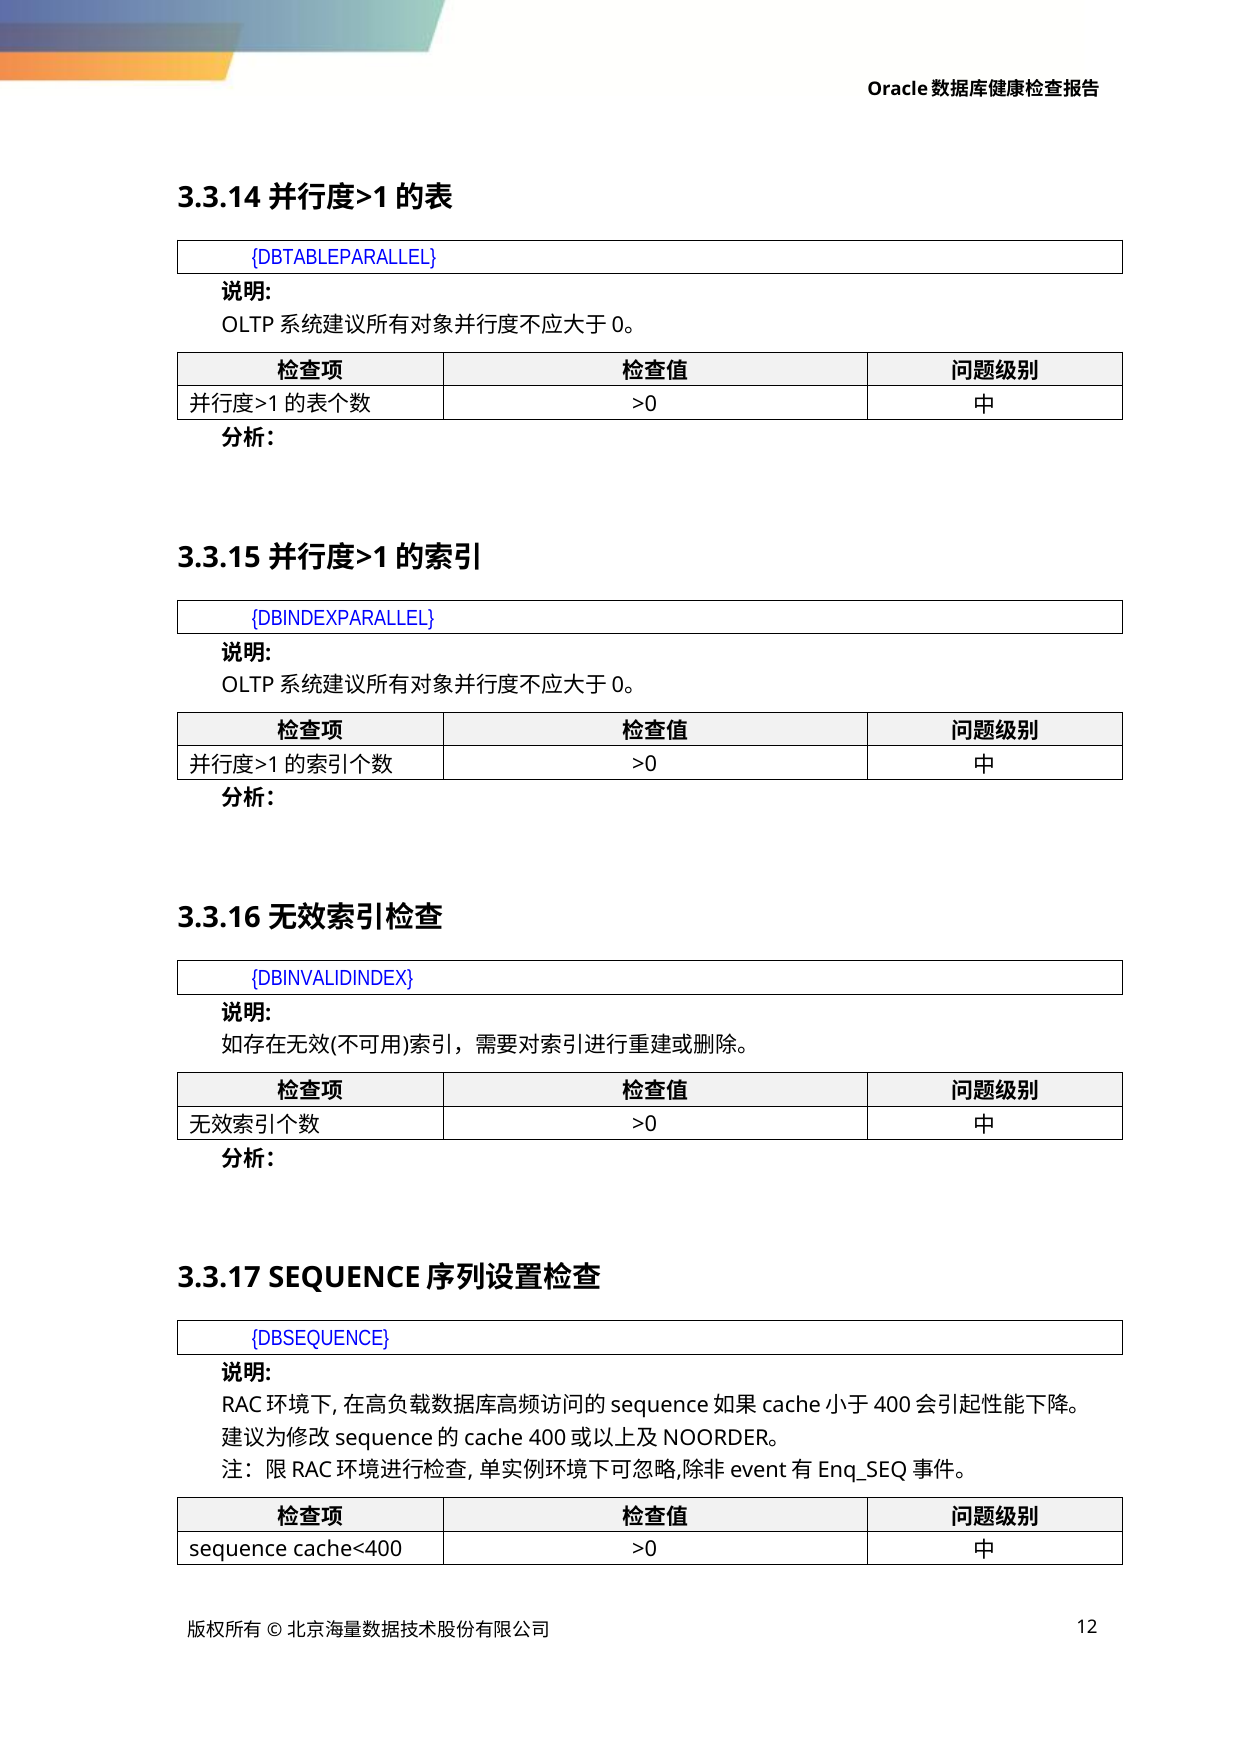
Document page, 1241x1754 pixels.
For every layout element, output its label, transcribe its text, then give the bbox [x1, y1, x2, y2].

text 说明: [177, 274, 1100, 307]
table_header 问题级别 [868, 1498, 1122, 1531]
picture [935, 86, 944, 96]
picture [972, 83, 980, 96]
table_header 问题级别 [868, 1073, 1122, 1106]
table_cell 中 [868, 1107, 1122, 1139]
picture [1009, 83, 1016, 96]
table_header 检查值 [444, 713, 867, 745]
table_cell >0 [444, 1107, 867, 1139]
text 注：限RAC环境进行检查, 单实例环境下可忽略,除非event有Enq_SEQ事件。 [177, 1452, 1100, 1485]
table_cell 中 [868, 1532, 1122, 1564]
table_header {DBINVALIDINDEX} [178, 961, 1122, 993]
text 分析： [177, 1140, 1100, 1173]
table_cell 中 [868, 746, 1122, 779]
text 如存在无效(不可用)索引，需要对索引进行重建或删除。 [177, 1027, 1100, 1059]
table_header 检查项 [178, 1498, 443, 1531]
text OLTP系统建议所有对象并行度不应大于0。 [177, 307, 1100, 339]
table_header 问题级别 [868, 713, 1122, 745]
table_header {DBINDEXPARALLEL} [178, 601, 1122, 633]
text 说明: [177, 1355, 1100, 1387]
table_cell 中 [868, 386, 1122, 419]
text RAC环境下, 在高负载数据库高频访问的sequence如果 cache小于400会引起性能下降。 [177, 1387, 1100, 1420]
table_cell >0 [444, 1532, 867, 1564]
table_cell 无效索引个数 [178, 1107, 443, 1139]
table_cell 并行度>1的索引个数 [178, 746, 443, 779]
picture [0, 0, 1085, 96]
text SEQUENCE序列设置检查 [177, 1243, 1122, 1308]
table_header 检查项 [178, 1073, 443, 1106]
picture [992, 82, 996, 95]
table_cell 并行度>1的表个数 [178, 386, 443, 419]
table_header {DBSEQUENCE} [178, 1321, 1122, 1354]
table_cell >0 [444, 386, 867, 419]
table_header 检查值 [444, 1498, 867, 1531]
text 说明: [177, 634, 1100, 667]
text 分析： [177, 420, 1100, 452]
text 并行度>1的表 [177, 162, 1122, 227]
table_header 检查值 [444, 353, 867, 385]
table_header {DBTABLEPARALLEL} [178, 241, 1122, 273]
table_header 问题级别 [868, 353, 1122, 385]
text 无效索引检查 [177, 882, 1122, 947]
table_cell sequence cache<400 [178, 1532, 443, 1564]
text 建议为修改sequence的cache 400或以上及NOORDER。 [177, 1420, 1100, 1452]
text 说明: [177, 995, 1100, 1027]
table_header 检查项 [178, 353, 443, 385]
text OLTP系统建议所有对象并行度不应大于0。 [177, 667, 1100, 699]
text 并行度>1的索引 [177, 522, 1122, 587]
table_header 检查项 [178, 713, 443, 745]
table_header 检查值 [444, 1073, 867, 1106]
table_cell >0 [444, 746, 867, 779]
text 分析： [177, 780, 1100, 812]
